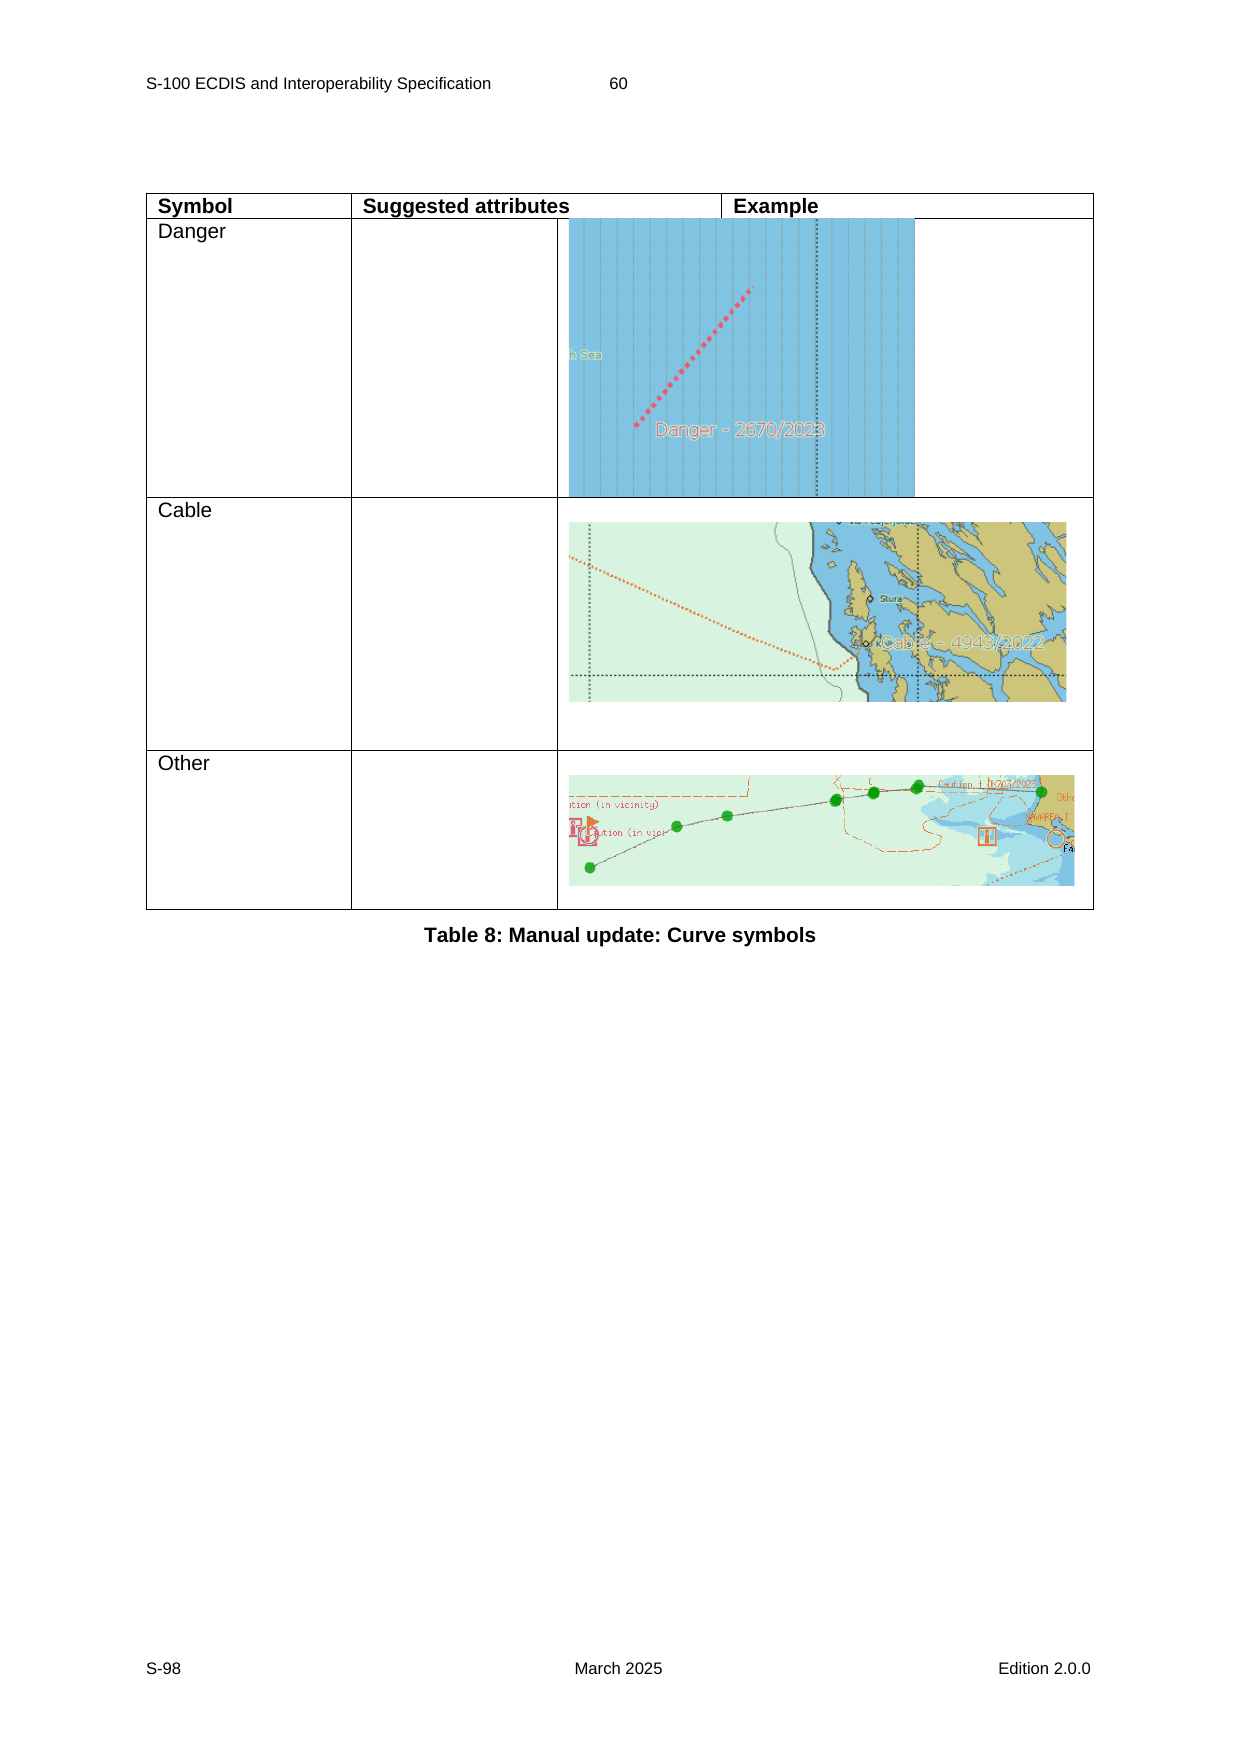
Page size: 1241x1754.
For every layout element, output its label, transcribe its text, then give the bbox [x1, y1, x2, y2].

picture [568, 775, 1083, 886]
table_header Symbol [147, 194, 351, 217]
table_header Example [722, 194, 1093, 217]
table_cell [352, 219, 557, 497]
table_cell Danger [147, 219, 351, 497]
table_cell Other [147, 751, 351, 909]
table_cell [558, 751, 1093, 909]
table_cell [558, 498, 1093, 750]
table_cell [352, 751, 557, 909]
table_cell Cable [147, 498, 351, 750]
table_cell [915, 219, 1093, 497]
picture [568, 522, 1067, 702]
table_cell [558, 219, 568, 497]
table_cell [352, 498, 557, 750]
picture [568, 218, 915, 497]
table_header Suggested attributes [352, 194, 721, 217]
